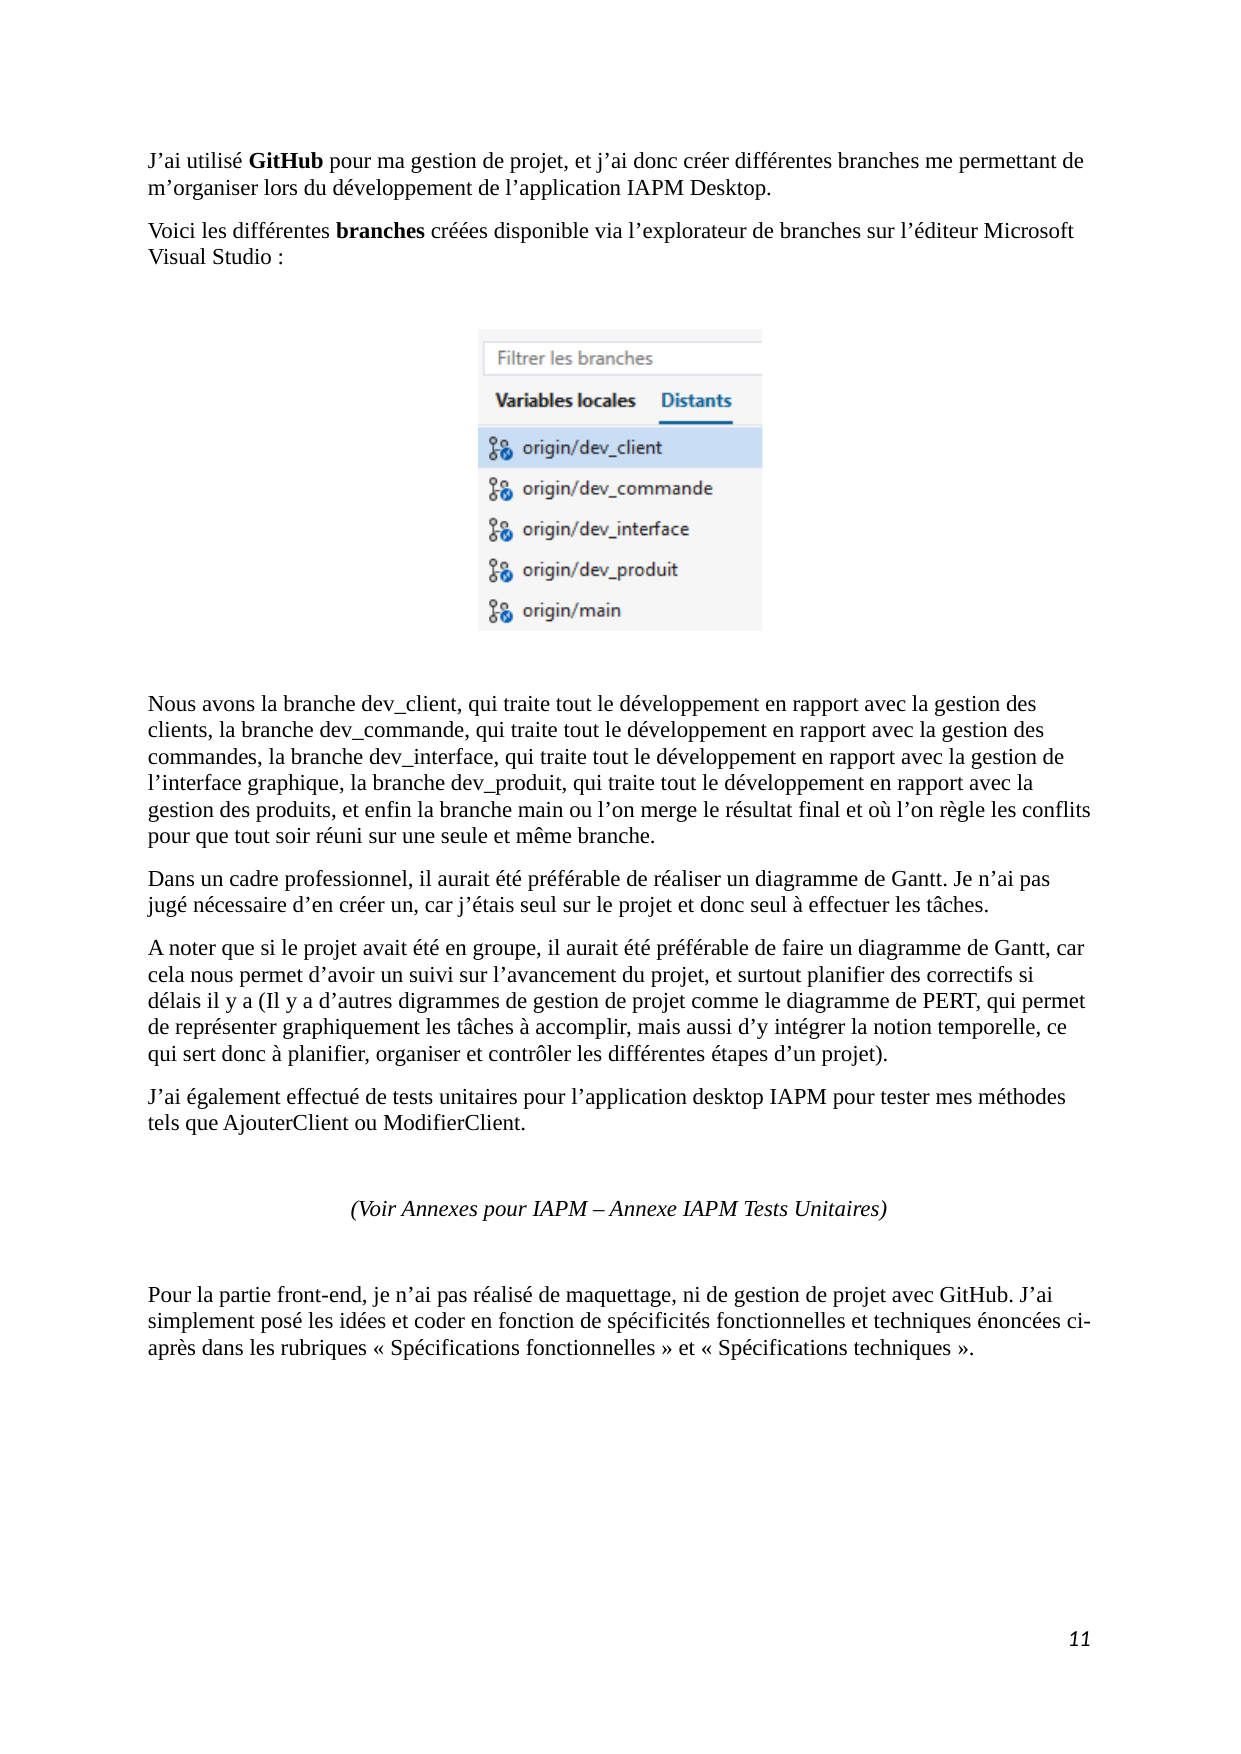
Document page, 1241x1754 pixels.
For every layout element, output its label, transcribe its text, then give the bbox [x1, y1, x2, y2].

text J’ai également effectué de tests unitaires pour l’application desktop IAPM pour tester mes méthodes tels que AjouterClient ou ModifierClient. [148, 1083, 1093, 1136]
text Dans un cadre professionnel, il aurait été préférable de réaliser un diagramme de Gantt. Je n’ai pas jugé nécessaire d’en créer un, car j’étais seul sur le projet et donc seul à effectuer les tâches. [148, 865, 1093, 918]
text (Voir Annexes pour IAPM – Annexe IAPM Tests Unitaires) [148, 1195, 1093, 1222]
text J’ai utilisé GitHub pour ma gestion de projet, et j’ai donc créer différentes branches me permettant de m’organiser lors du développement de l’application IAPM Desktop. [148, 148, 1093, 200]
text Pour la partie front-end, je n’ai pas réalisé de maquettage, ni de gestion de projet avec GitHub. J’ai simplement posé les idées et coder en fonction de spécificités fonctionnelles et techniques énoncées ci-après dans les rubriques « Spécifications fonctionnelles » et « Spécifications techniques ». [148, 1281, 1093, 1360]
text A noter que si le projet avait été en groupe, il aurait été préférable de faire un diagramme de Gantt, car cela nous permet d’avoir un suivi sur l’avancement du projet, et surtout planifier des correctifs si délais il y a (Il y a d’autres digrammes de gestion de projet comme le diagramme de PERT, qui permet de représenter graphiquement les tâches à accomplir, mais aussi d’y intégrer la notion temporelle, ce qui sert donc à planifier, organiser et contrôler les différentes étapes d’un projet). [148, 934, 1093, 1066]
picture [477, 329, 763, 631]
text Voici les différentes branches créées disponible via l’explorateur de branches sur l’éditeur Microsoft Visual Studio : [148, 217, 1093, 270]
text Nous avons la branche dev_client, qui traite tout le développement en rapport avec la gestion des clients, la branche dev_commande, qui traite tout le développement en rapport avec la gestion des commandes, la branche dev_interface, qui traite tout le développement en rapport avec la gestion de l’interface graphique, la branche dev_produit, qui traite tout le développement en rapport avec la gestion des produits, et enfin la branche main ou l’on merge le résultat final et où l’on règle les conflits pour que tout soir réuni sur une seule et même branche. [148, 690, 1093, 848]
